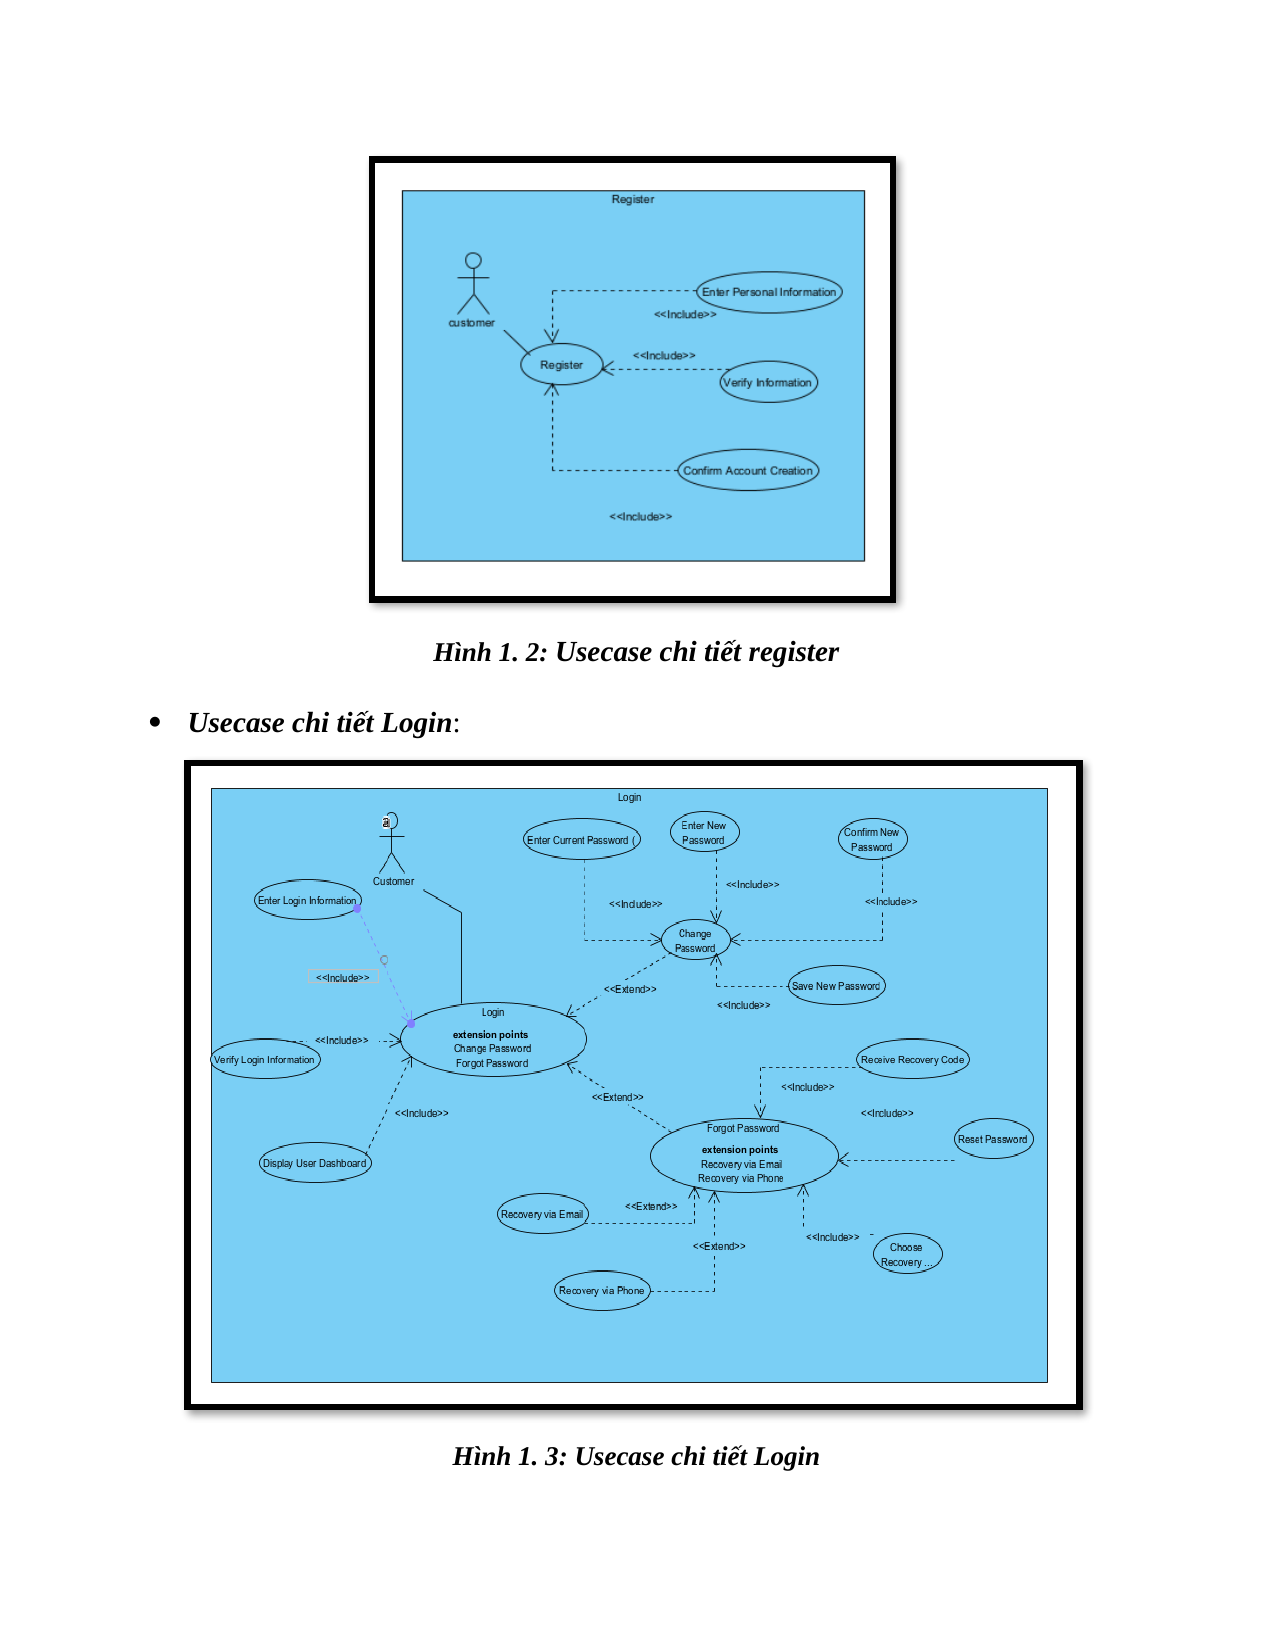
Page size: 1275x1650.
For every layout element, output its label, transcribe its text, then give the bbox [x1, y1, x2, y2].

picture [191, 766, 1076, 1404]
picture [375, 163, 890, 596]
list Usecase chi tiết Login: [150, 705, 1125, 738]
